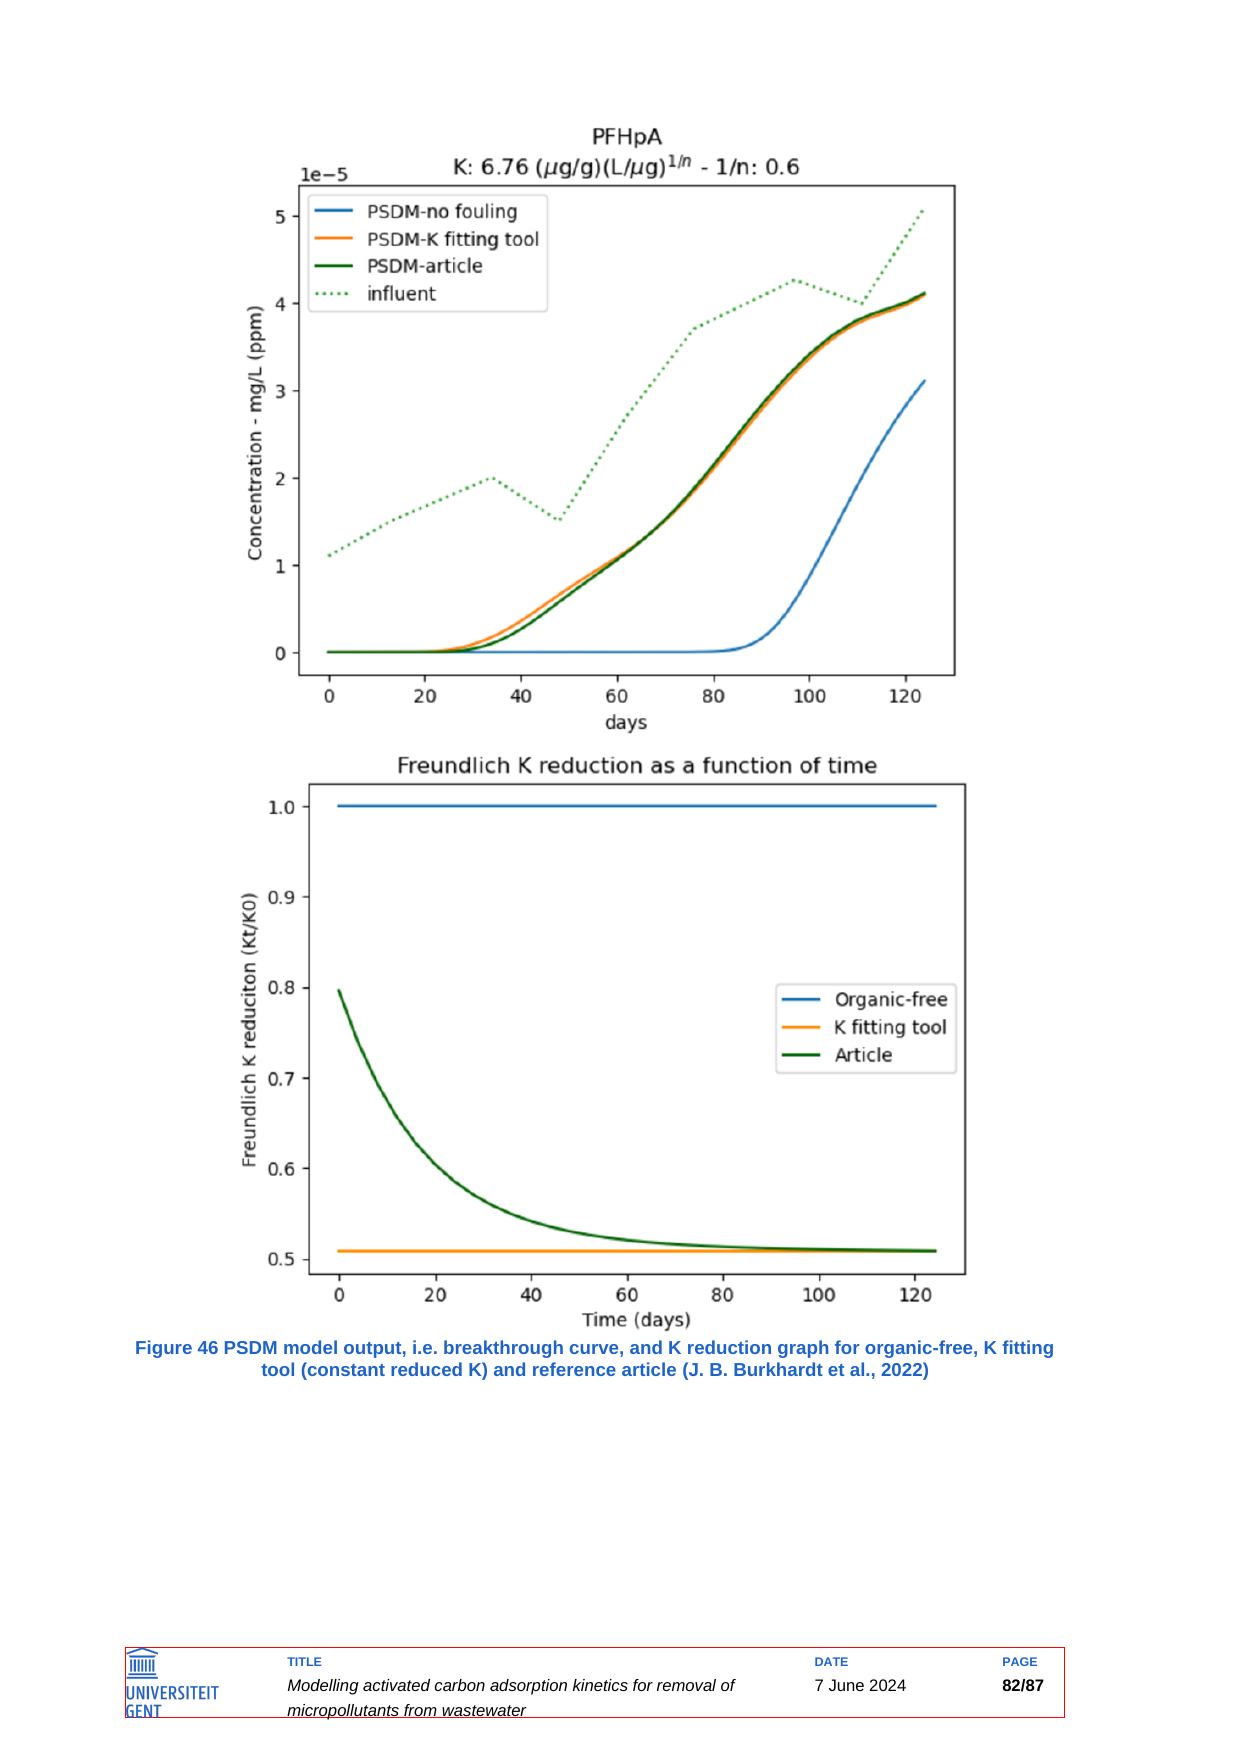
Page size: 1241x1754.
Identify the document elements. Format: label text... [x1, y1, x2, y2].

picture [95, 1623, 252, 1749]
picture [221, 124, 969, 1337]
text Figure 46 PSDM model output, i.e. breakthrough curve, and K reduction graph for organic-free, K fitting tool (constant reduced K) and reference article (J. B. Burkhardt et al., 2022) [125, 1337, 1065, 1380]
